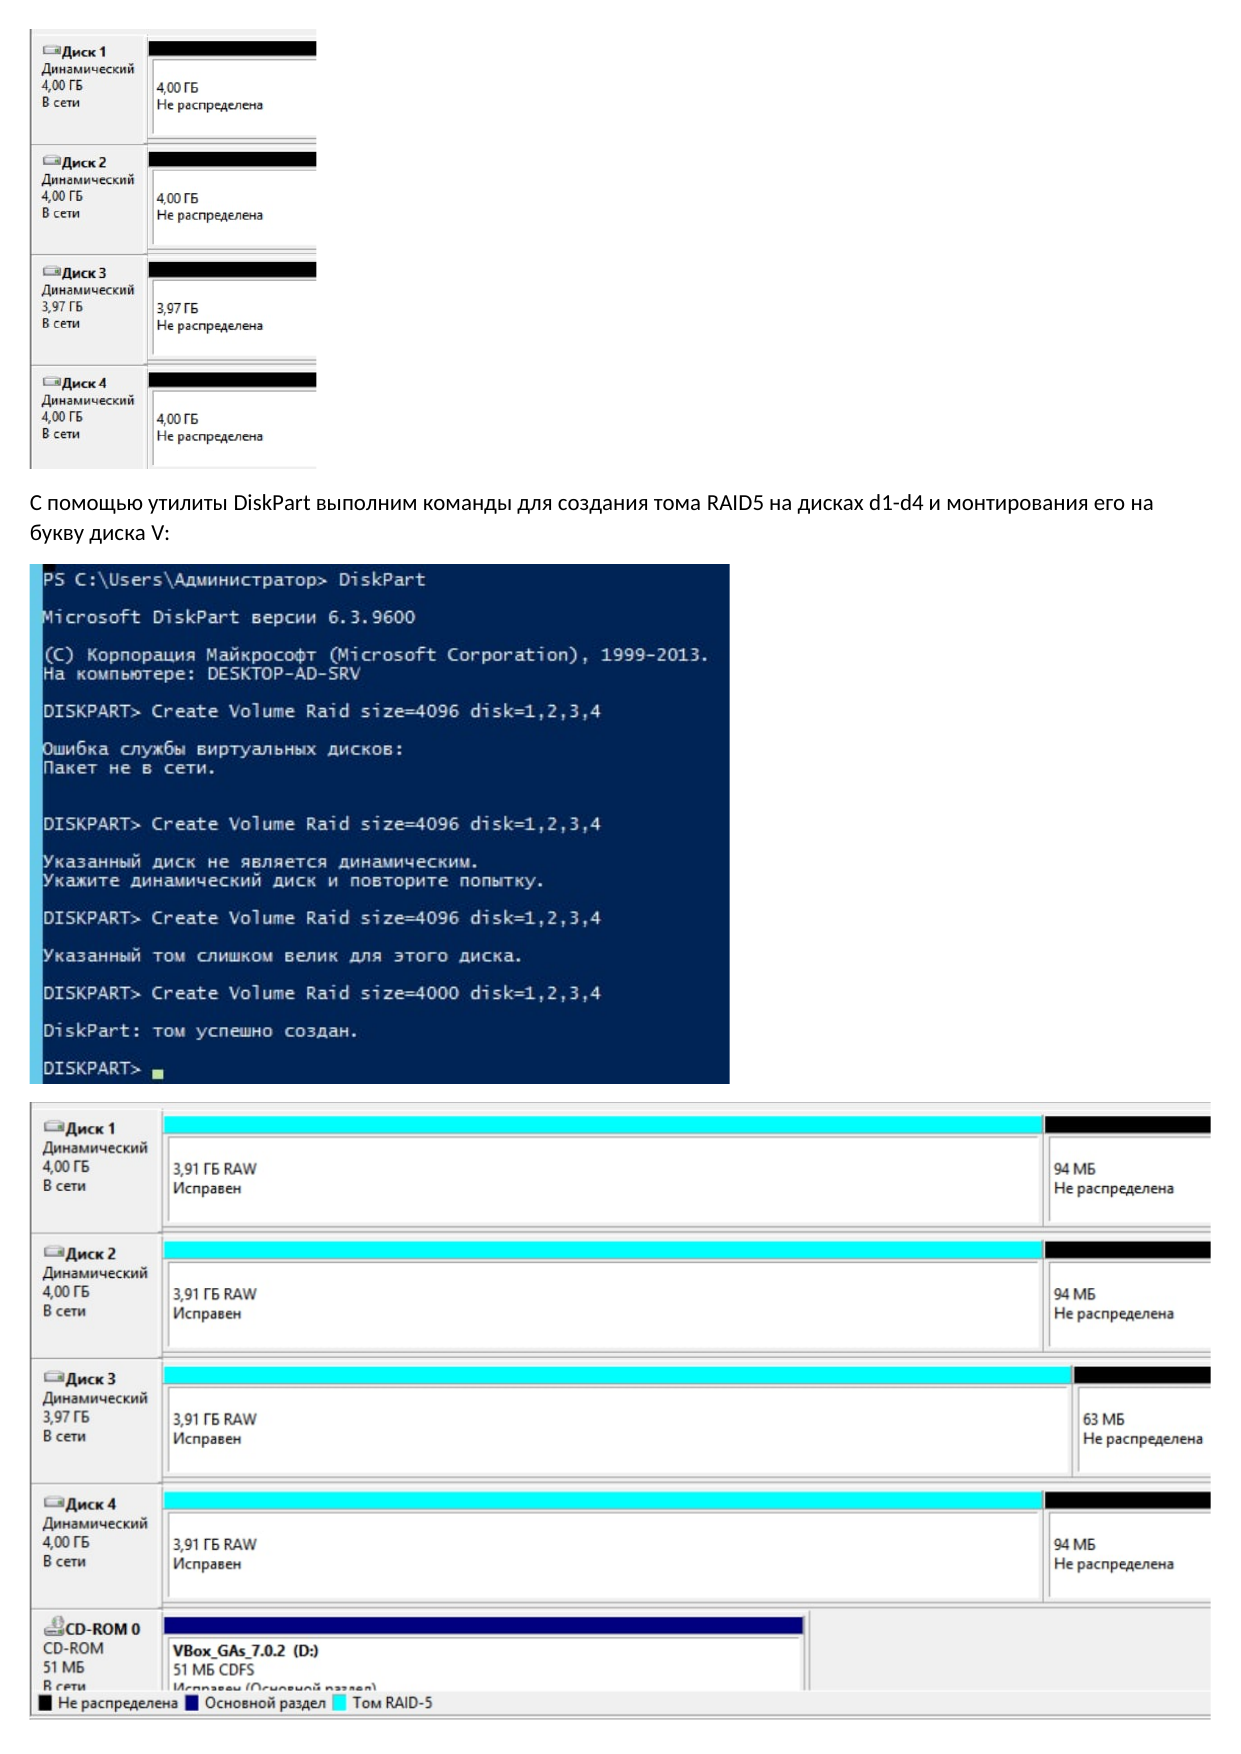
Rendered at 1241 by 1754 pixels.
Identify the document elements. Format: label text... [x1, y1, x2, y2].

picture [29, 29, 317, 469]
text С помощью утилиты DiskPart выполним команды для создания тома RAID5 на дисках d1-d4 и монтирования его на букву диска V: [29, 488, 1211, 546]
picture [29, 1102, 1211, 1720]
picture [29, 564, 730, 1084]
